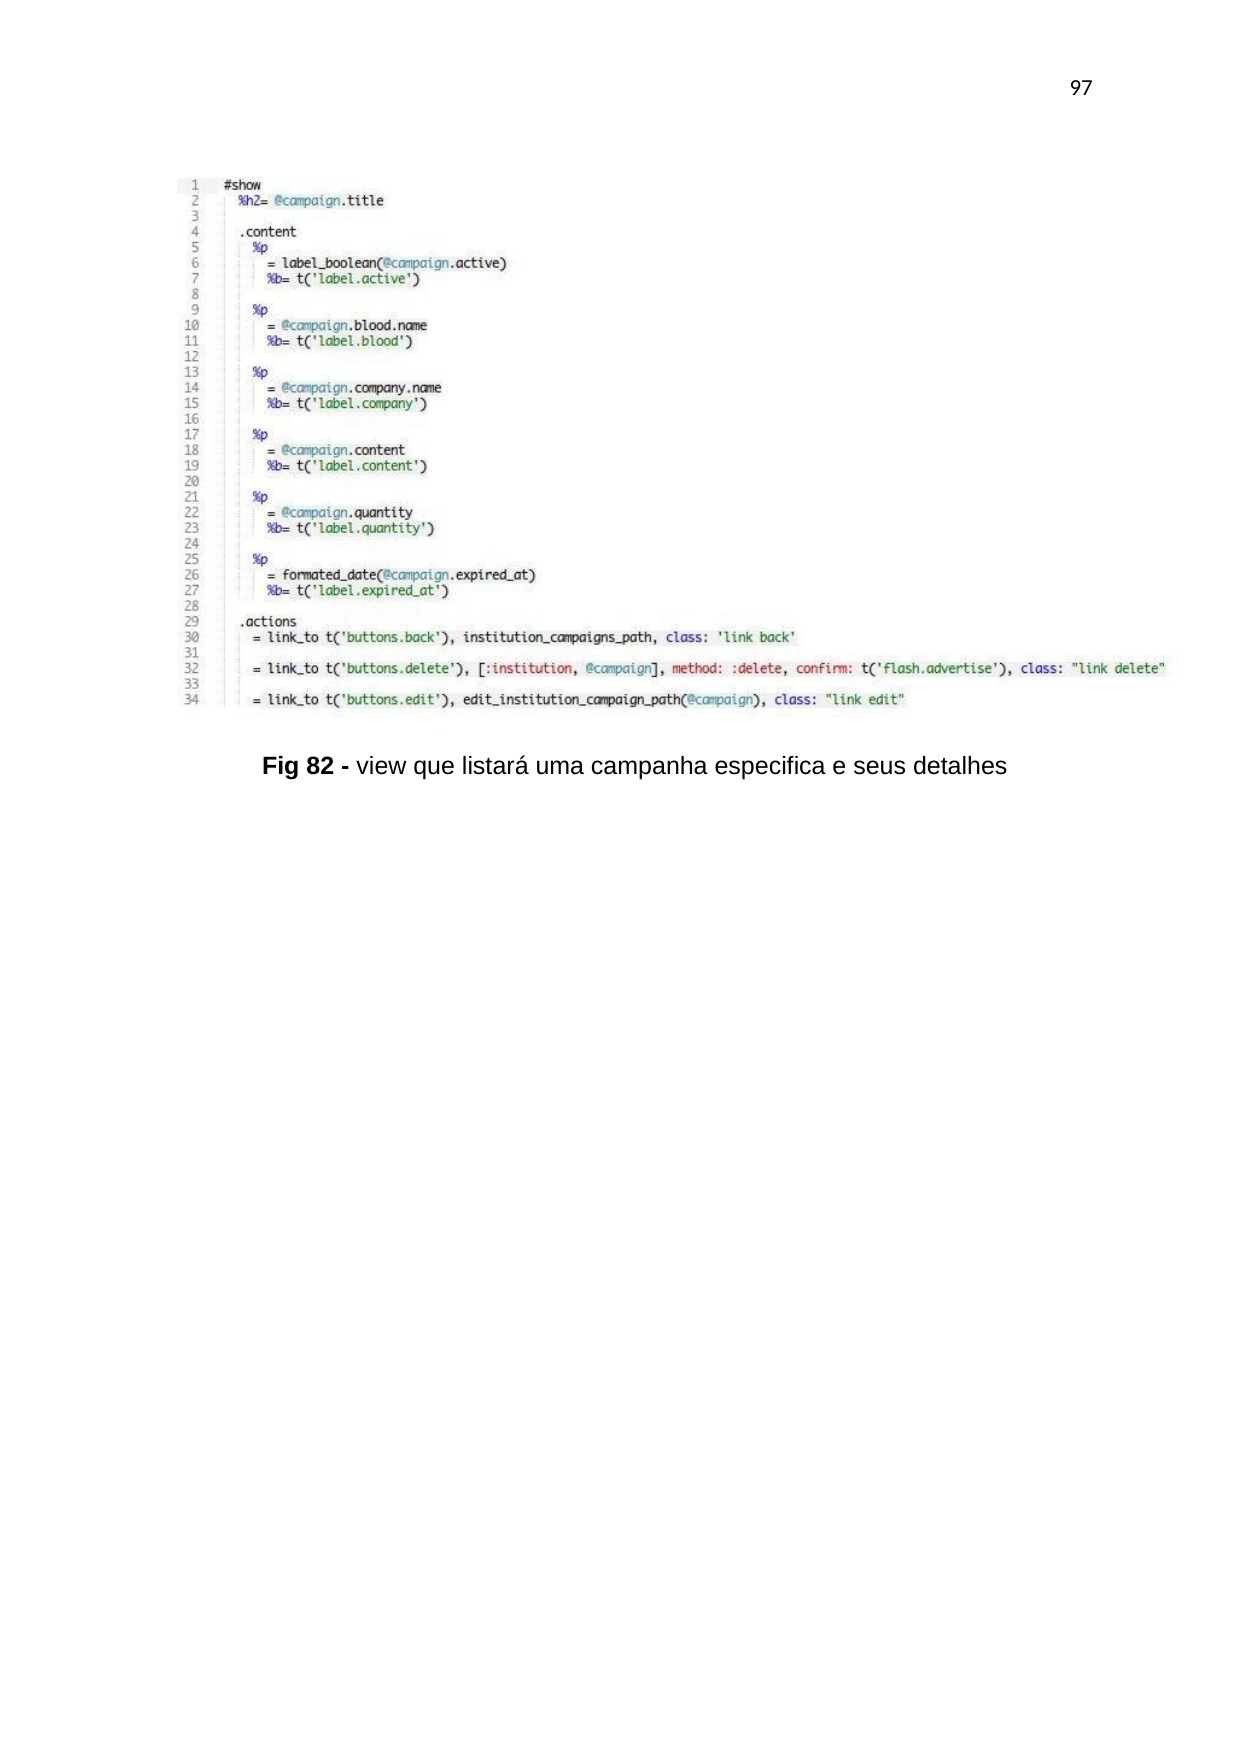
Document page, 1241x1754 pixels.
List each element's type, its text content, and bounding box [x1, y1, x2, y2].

text Fig 82 - view que listará uma campanha especifica e seus detalhes [177, 737, 1092, 780]
picture [177, 177, 1181, 737]
